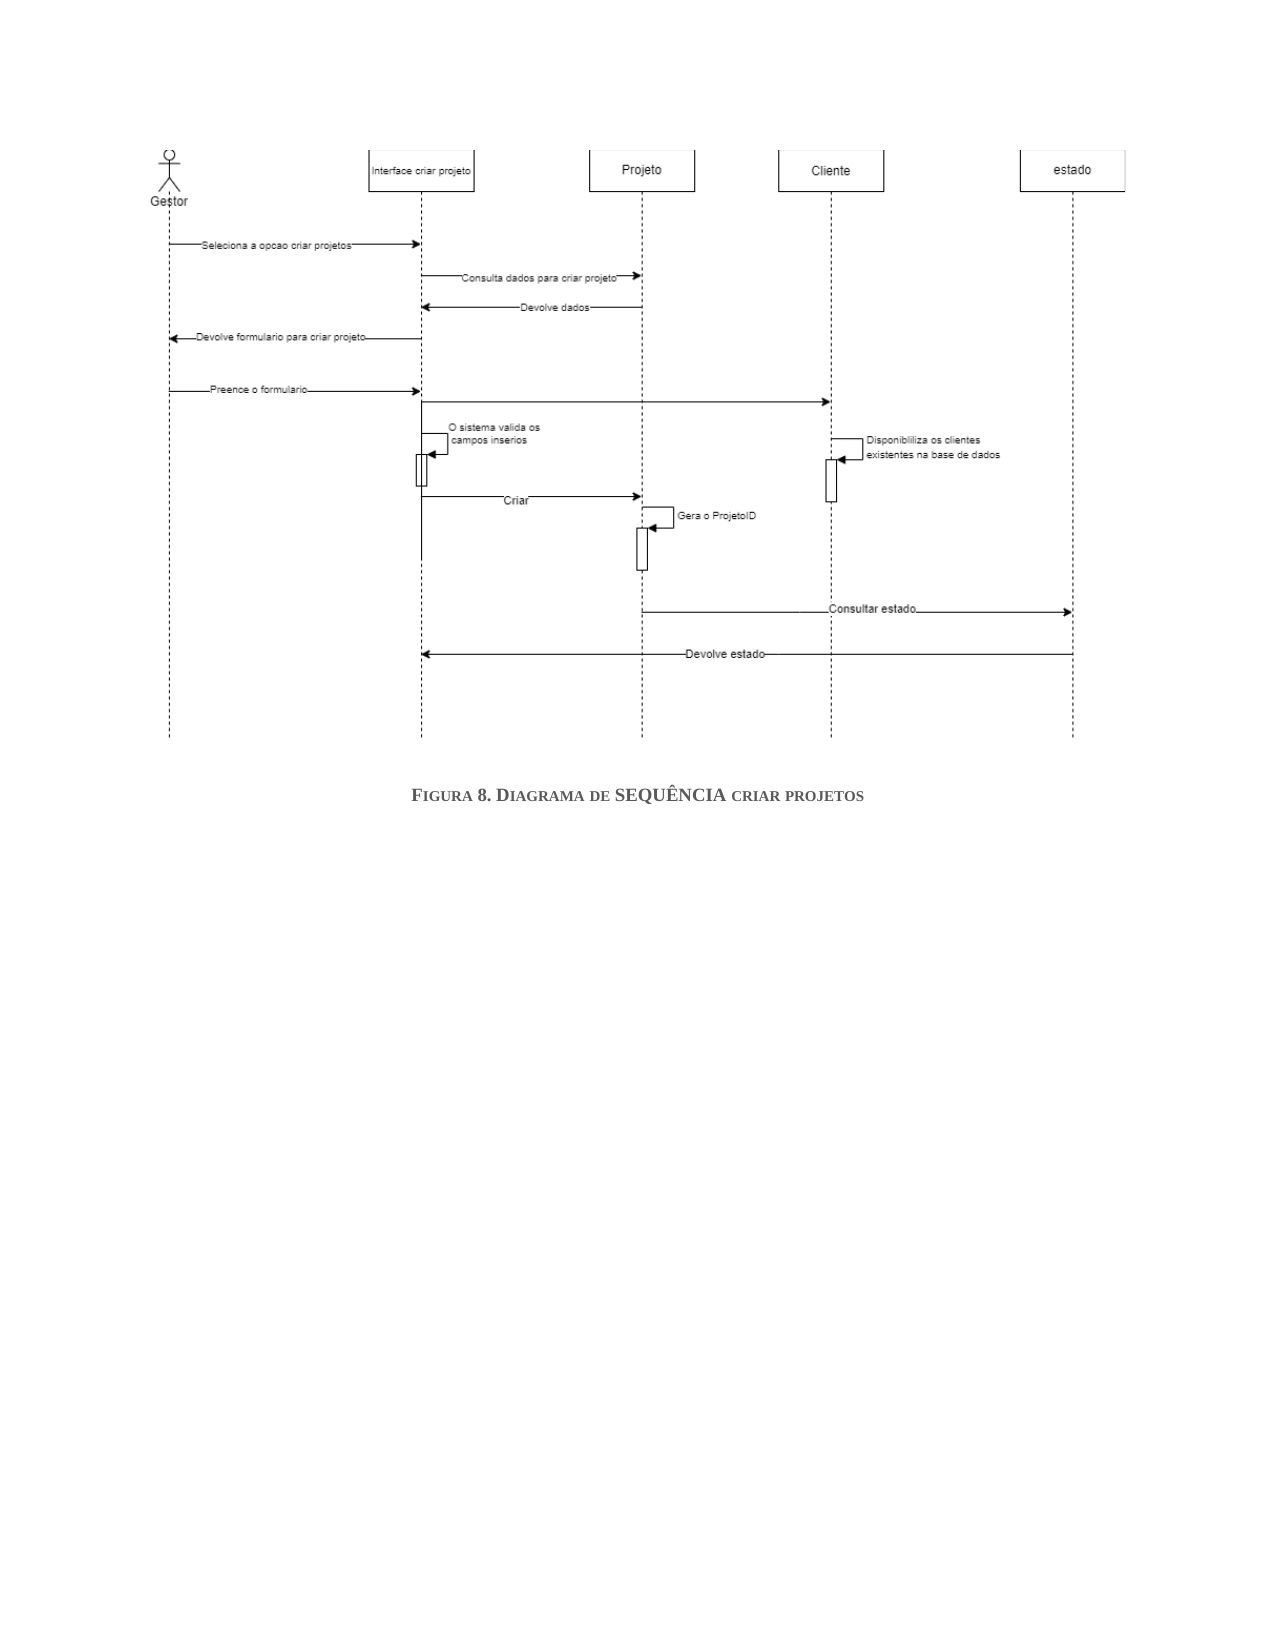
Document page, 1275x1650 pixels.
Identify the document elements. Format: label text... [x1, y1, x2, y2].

picture [150, 150, 1125, 739]
text Figura 8. Diagrama de SEQUÊNCIA criar projetos [150, 784, 1125, 806]
